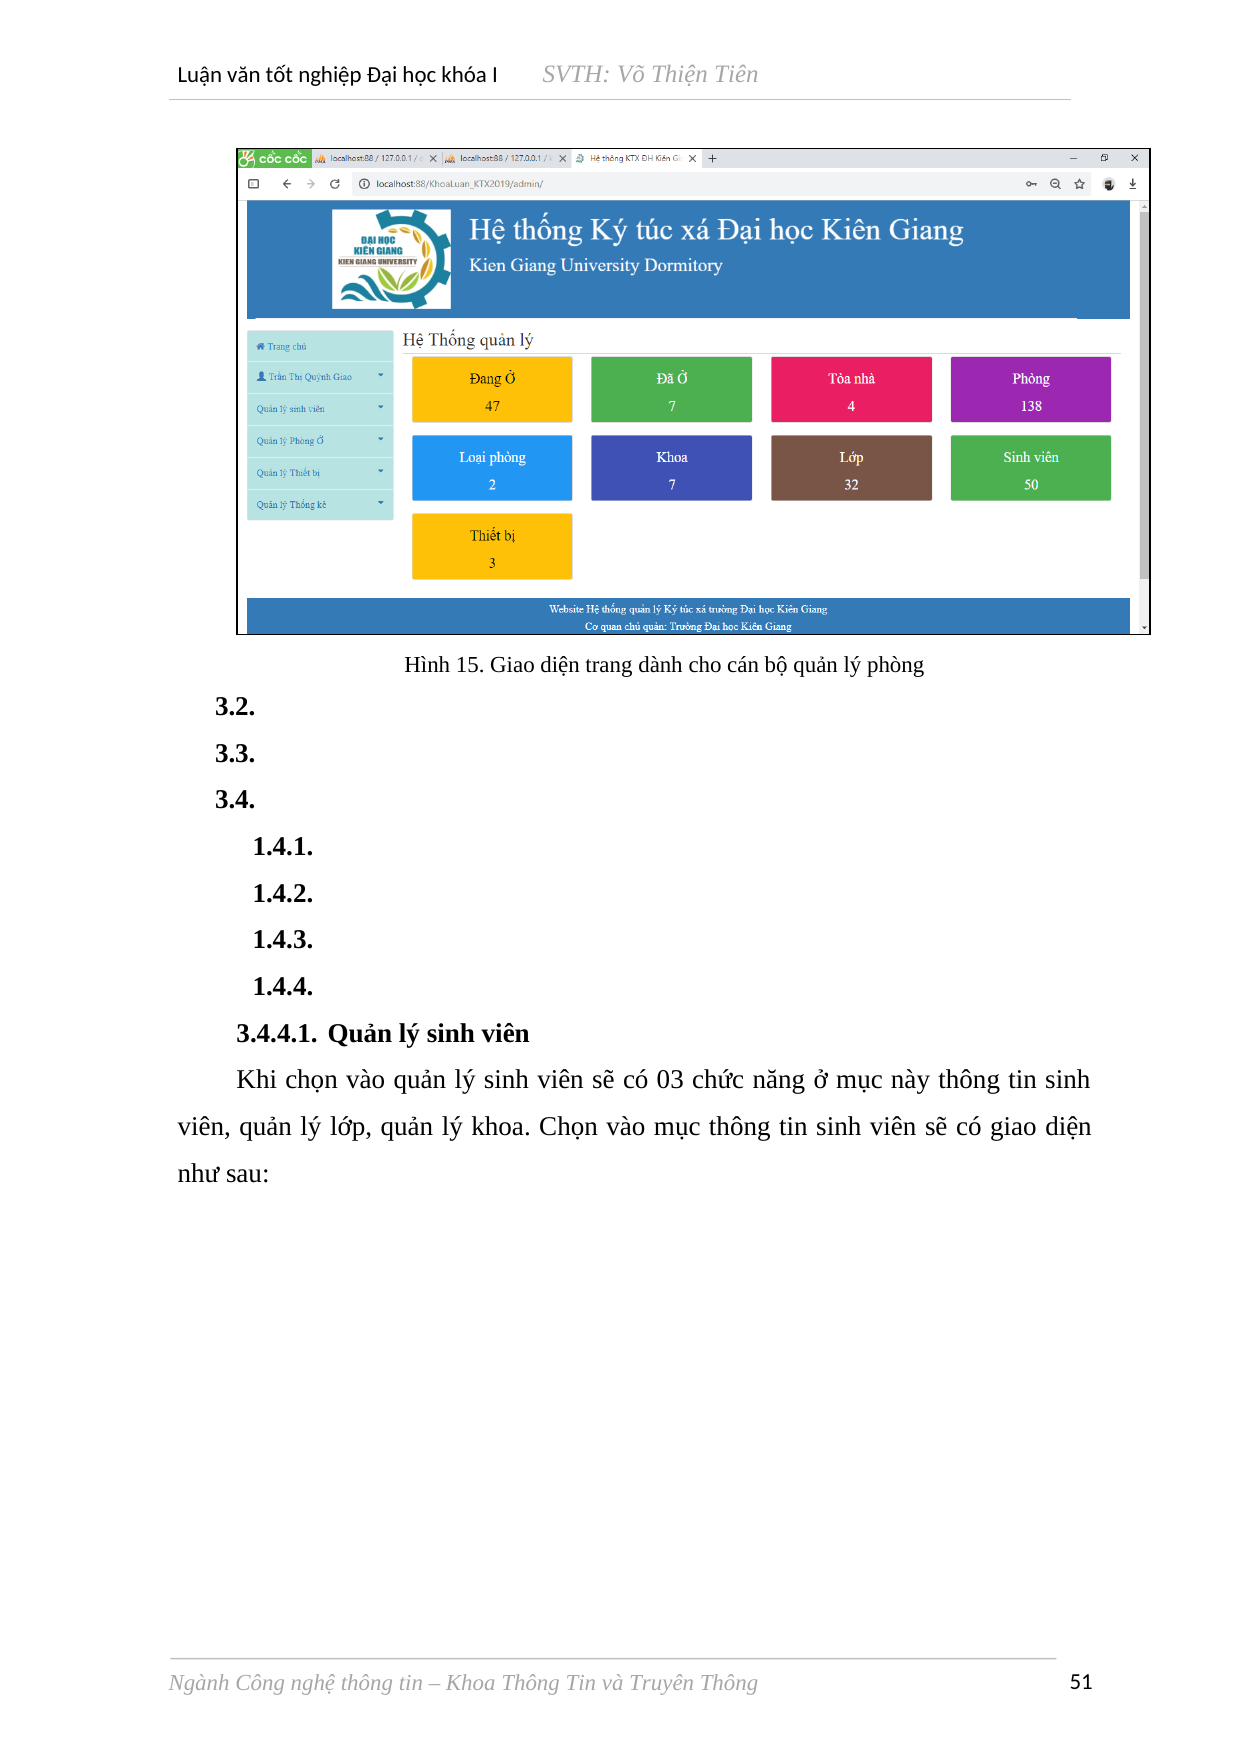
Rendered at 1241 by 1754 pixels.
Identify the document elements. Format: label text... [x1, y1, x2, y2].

text Hình 15. Giao diện trang dành cho cán bộ quản lý phòng [236, 651, 1092, 677]
picture [238, 149, 1149, 634]
text Khi chọn vào quản lý sinh viên sẽ có 03 chức năng ở mục này thông tin sinh viên, quản lý lớp, quản lý khoa. Chọn vào mục thông tin sinh viên sẽ có giao diện như sau: [177, 1063, 1092, 1188]
text Quản lý sinh viên [236, 1017, 1092, 1048]
